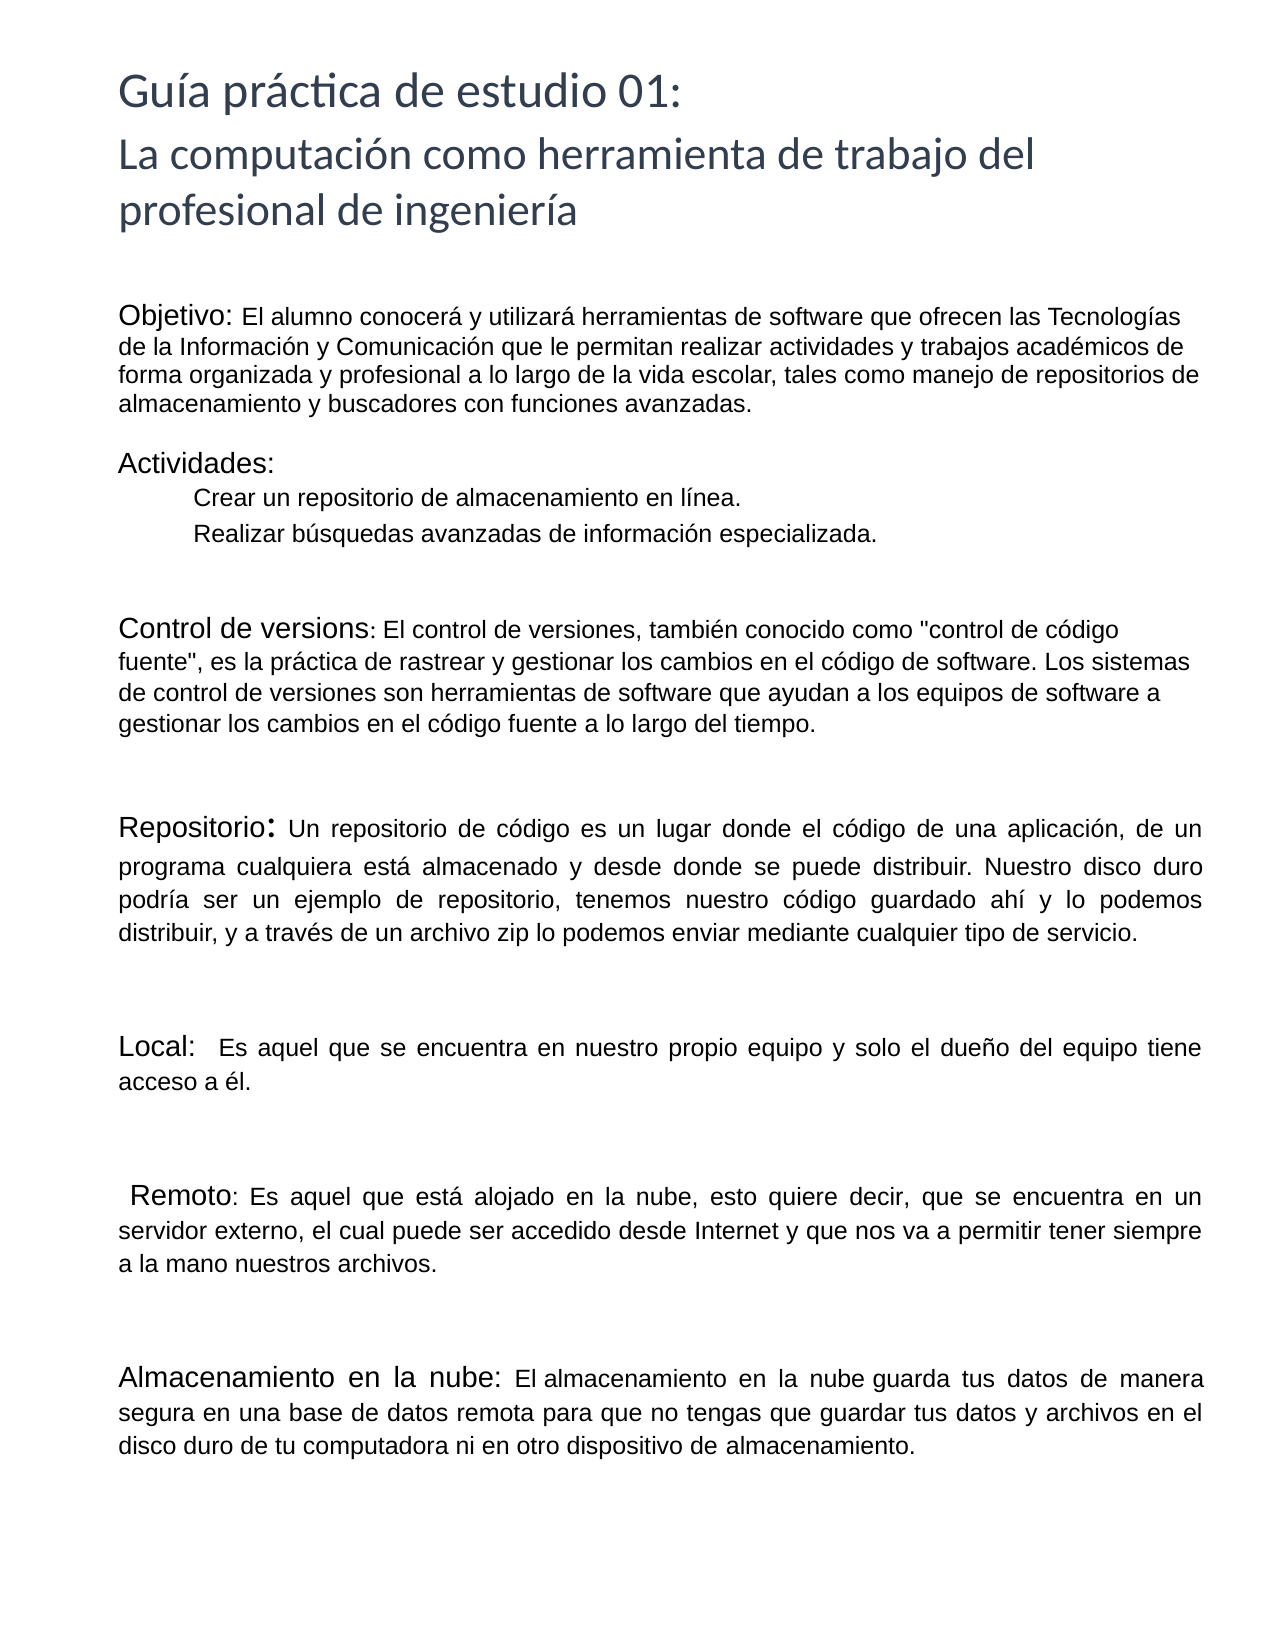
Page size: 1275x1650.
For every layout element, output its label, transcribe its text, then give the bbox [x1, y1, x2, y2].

text Local: Es aquel que se encuentra en nuestro propio equipo y solo el dueño del equipo tiene acceso a él. [118, 1029, 1205, 1096]
text Actividades: [118, 446, 1205, 480]
text La computación como herramienta de trabajo del profesional de ingeniería [118, 125, 1205, 237]
text Almacenamiento en la nube: El almacenamiento en la nube guarda tus datos de manera segura en una base de datos remota para que no tengas que guardar tus datos y archivos en el disco duro de tu computadora ni en otro dispositivo de almacenamiento. [118, 1360, 1205, 1460]
text Crear un repositorio de almacenamiento en línea. [193, 483, 1200, 511]
text Control de versions: El control de versiones, también conocido como "control de código fuente", es la práctica de rastrear y gestionar los cambios en el código de software. Los sistemas de control de versiones son herramientas de software que ayudan a los equipos de software a gestionar los cambios en el código fuente a lo largo del tiempo. [118, 611, 1205, 738]
text Guía práctica de estudio 01: [118, 59, 1205, 120]
text Realizar búsquedas avanzadas de información especializada. [193, 519, 1200, 548]
text Repositorio: Un repositorio de código es un lugar donde el código de una aplicación, de un programa cualquiera está almacenado y desde donde se puede distribuir. Nuestro disco duro podría ser un ejemplo de repositorio, tenemos nuestro código guardado ahí y lo podemos distribuir, y a través de un archivo zip lo podemos enviar mediante cualquier tipo de servicio. [118, 797, 1205, 947]
text Remoto: Es aquel que está alojado en la nube, esto quiere decir, que se encuentra en un servidor externo, el cual puede ser accedido desde Internet y que nos va a permitir tener siempre a la mano nuestros archivos. [118, 1178, 1205, 1278]
text Objetivo: El alumno conocerá y utilizará herramientas de software que ofrecen las Tecnologías de la Información y Comunicación que le permitan realizar actividades y trabajos académicos de forma organizada y profesional a lo largo de la vida escolar, tales como manejo de repositorios de almacenamiento y buscadores con funciones avanzadas. [118, 298, 1205, 418]
